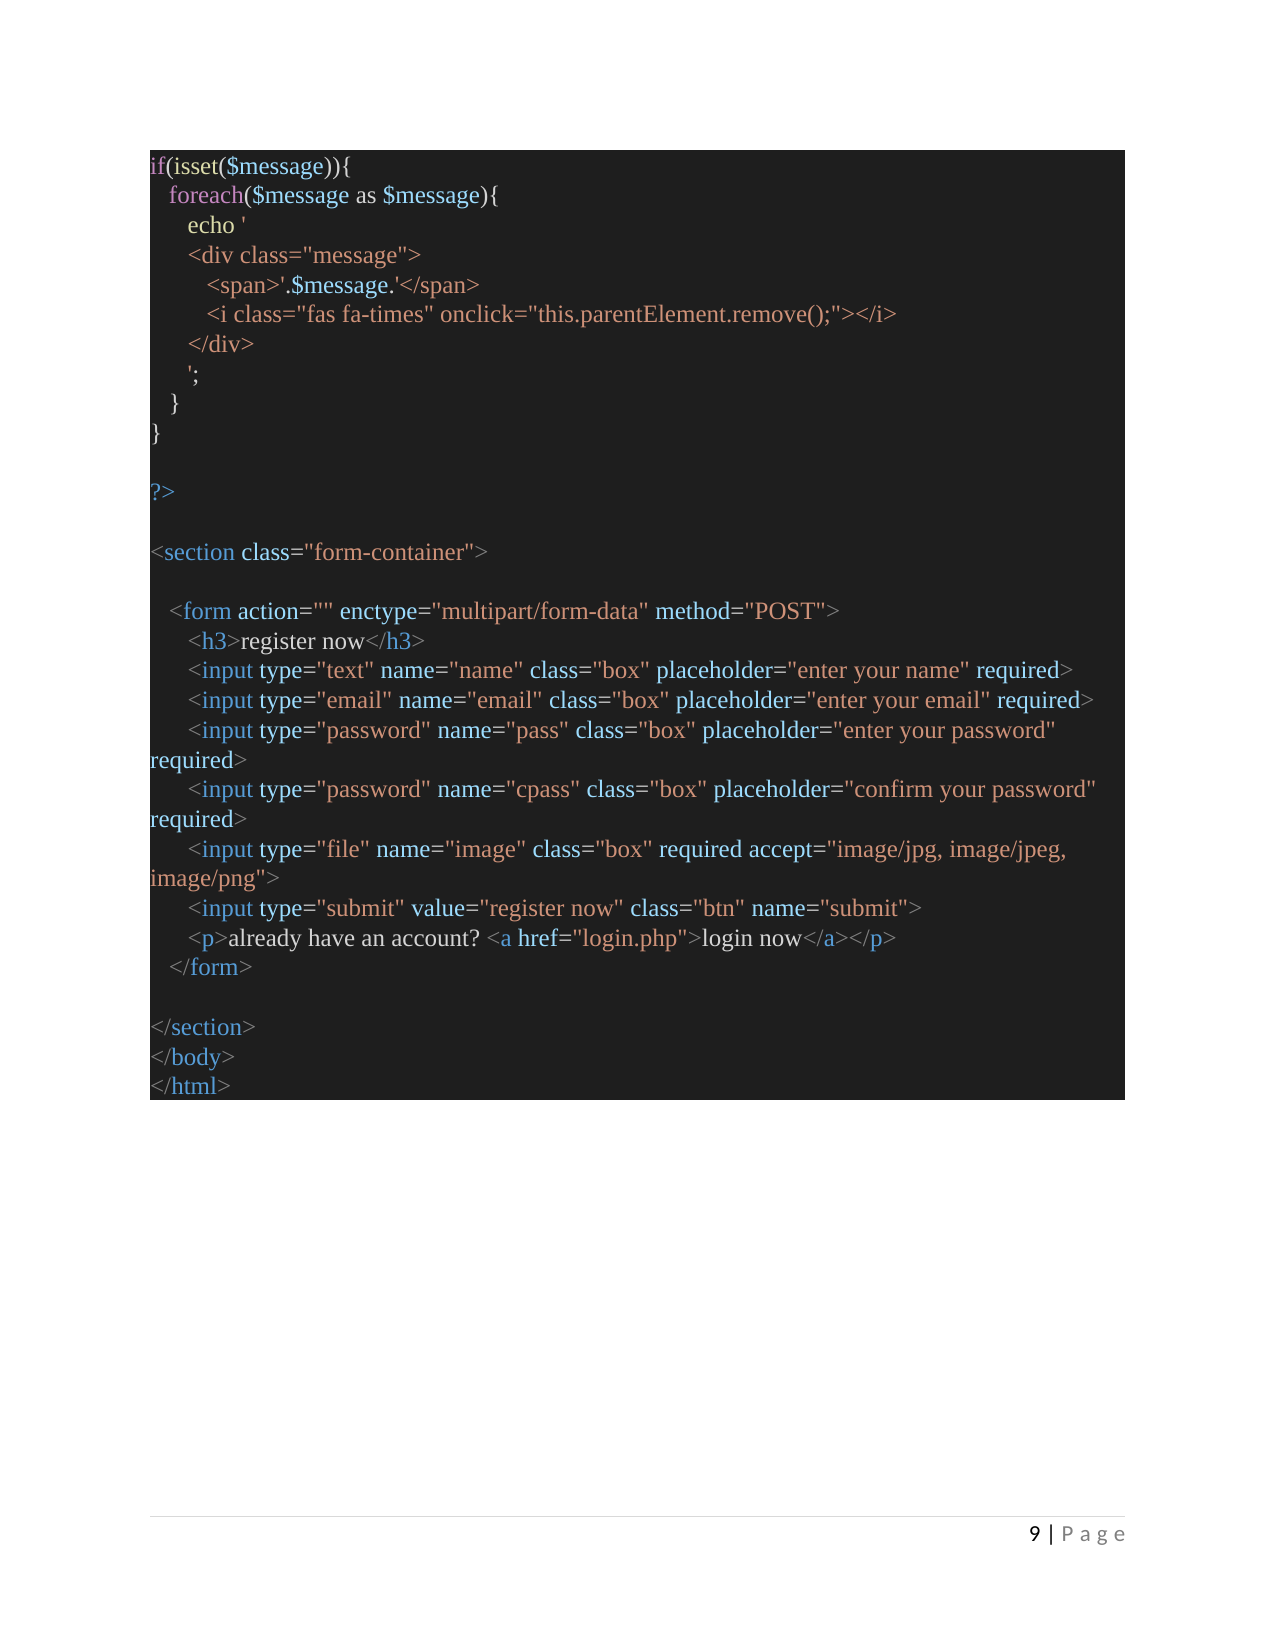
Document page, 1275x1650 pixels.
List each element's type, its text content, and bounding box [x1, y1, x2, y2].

text <input type="password" name="cpass" class="box" placeholder="confirm your password" required> [150, 773, 1125, 833]
text } [150, 387, 1125, 417]
text <input type="text" name="name" class="box" placeholder="enter your name" required> [150, 655, 1125, 684]
text </body> [150, 1041, 1125, 1070]
text foreach($message as $message){ [150, 180, 1125, 209]
text </section> [150, 1011, 1125, 1041]
text <span>'.$message.'</span> [150, 269, 1125, 298]
text <p>already have an account? <a href="login.php">login now</a></p> [150, 922, 1125, 952]
text <section class="form-container"> [150, 536, 1125, 566]
text </div> [150, 328, 1125, 358]
text <input type="submit" value="register now" class="btn" name="submit"> [150, 892, 1125, 922]
text '; [150, 358, 1125, 387]
text ?> [150, 477, 1125, 506]
text <h3>register now</h3> [150, 625, 1125, 655]
text <input type="file" name="image" class="box" required accept="image/jpg, image/jpeg, image/png"> [150, 833, 1125, 892]
text </html> [150, 1070, 1125, 1100]
text if(isset($message)){ [150, 150, 1125, 180]
text <form action="" enctype="multipart/form-data" method="POST"> [150, 595, 1125, 625]
text <i class="fas fa-times" onclick="this.parentElement.remove();"></i> [150, 298, 1125, 328]
text echo ' [150, 209, 1125, 239]
text } [150, 417, 1125, 447]
text <div class="message"> [150, 239, 1125, 269]
text </form> [150, 952, 1125, 981]
text <input type="email" name="email" class="box" placeholder="enter your email" required> [150, 684, 1125, 714]
text <input type="password" name="pass" class="box" placeholder="enter your password" required> [150, 714, 1125, 773]
